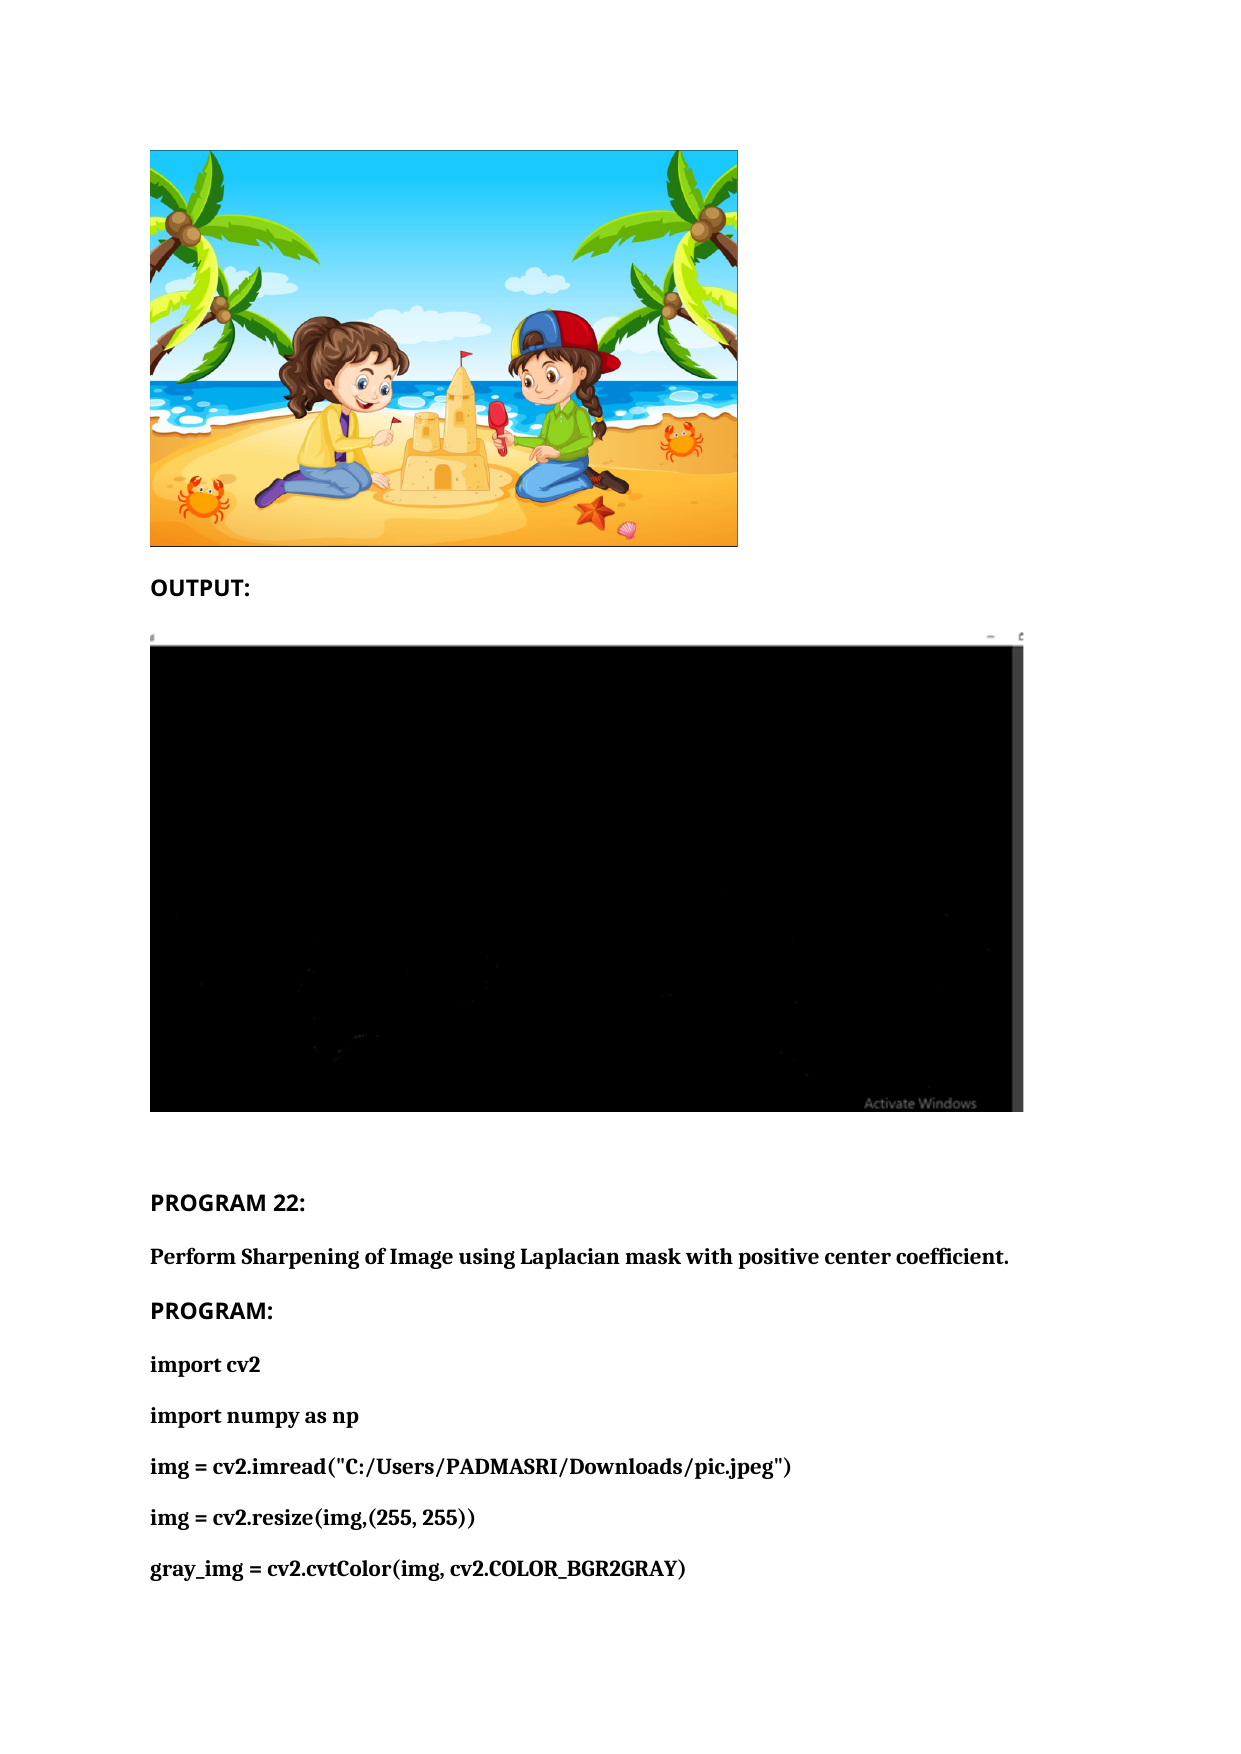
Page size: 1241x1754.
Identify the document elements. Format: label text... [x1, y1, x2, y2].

text OUTPUT: [150, 572, 1090, 603]
text gray_img = cv2.cvtColor(img, cv2.COLOR_BGR2GRAY) [150, 1556, 1090, 1582]
text PROGRAM 22: [150, 1187, 1090, 1218]
text import cv2 [150, 1352, 1090, 1378]
picture [150, 150, 738, 547]
picture [150, 628, 1024, 1112]
text PROGRAM: [150, 1295, 1090, 1326]
text Perform Sharpening of Image using Laplacian mask with positive center coefficient. [150, 1244, 1090, 1270]
text img = cv2.resize(img,(255, 255)) [150, 1505, 1090, 1531]
text img = cv2.imread("C:/Users/PADMASRI/Downloads/pic.jpeg") [150, 1454, 1090, 1480]
text import numpy as np [150, 1403, 1090, 1429]
